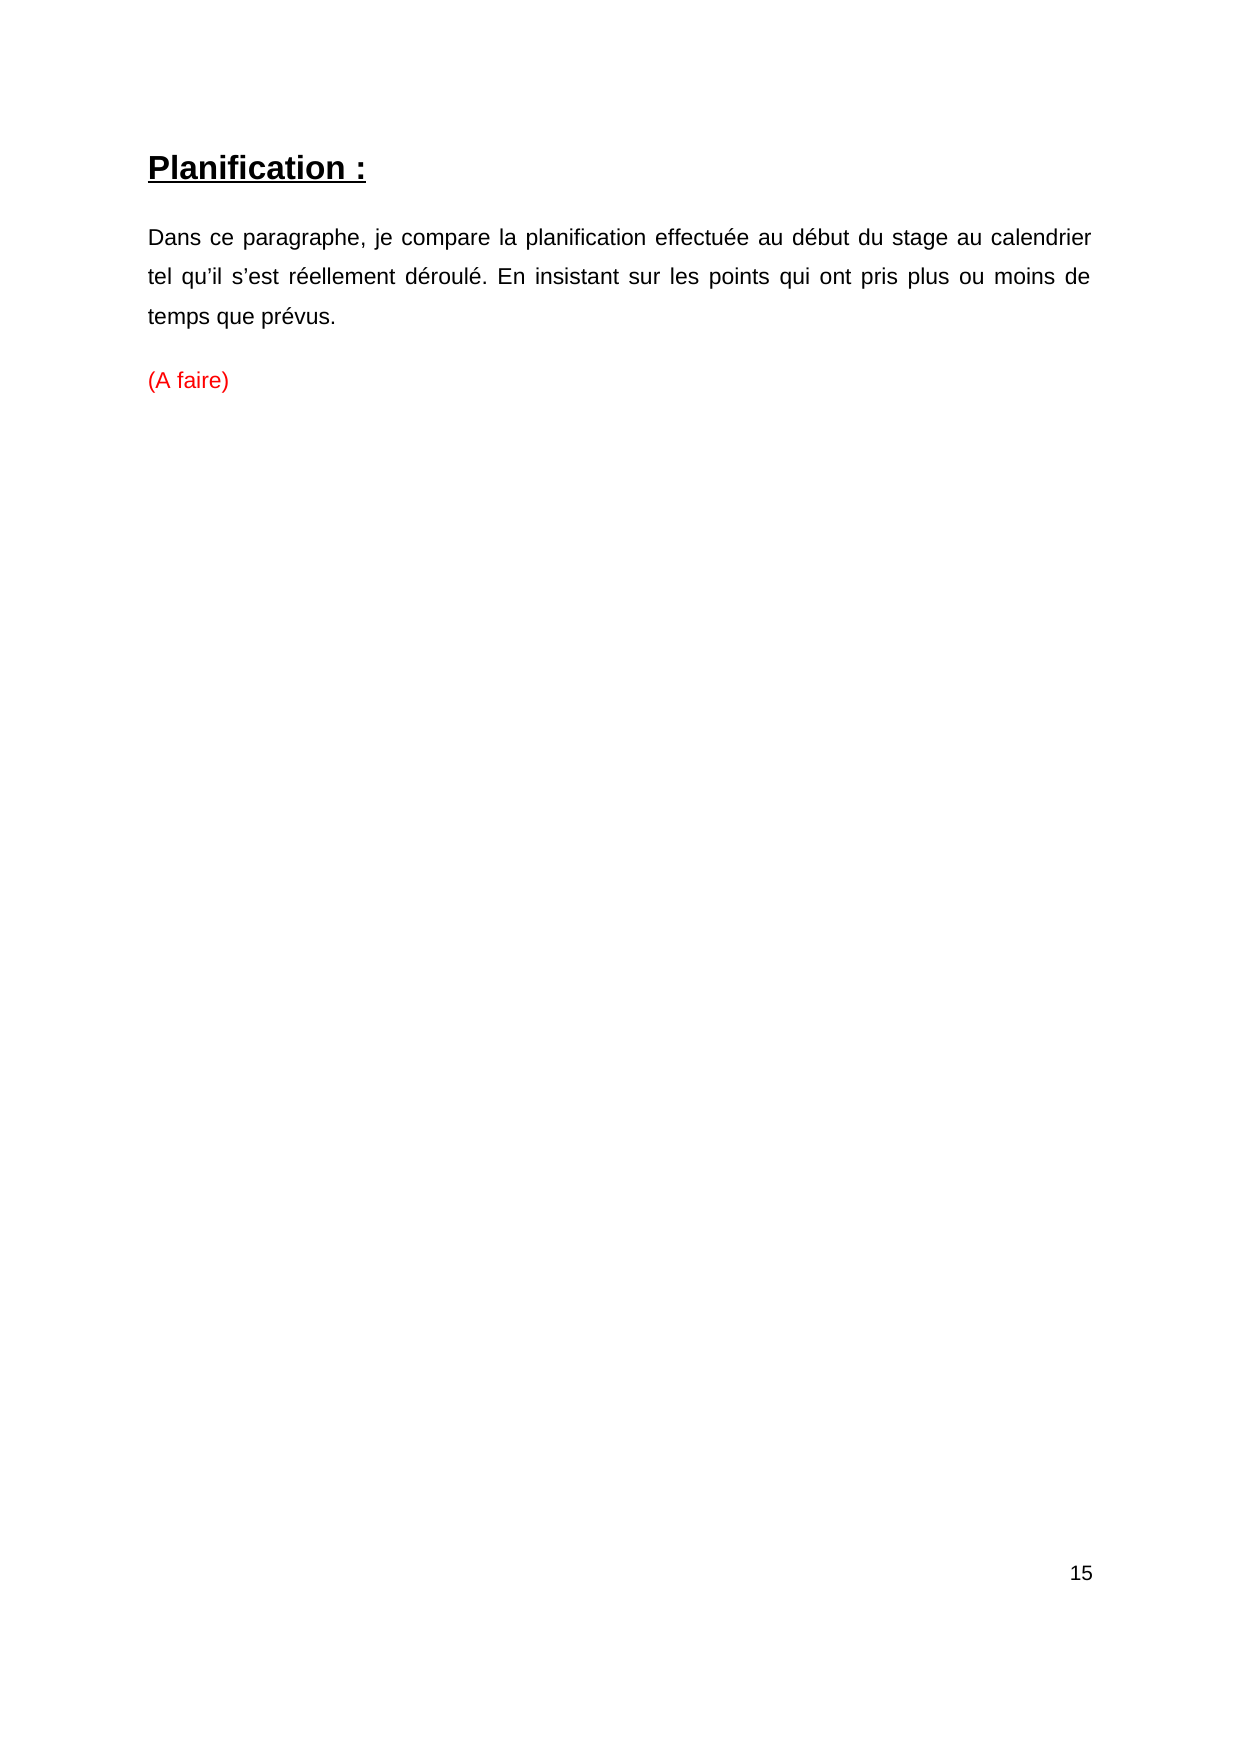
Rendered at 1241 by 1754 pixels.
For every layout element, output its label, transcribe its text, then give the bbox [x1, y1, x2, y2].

text (A faire) [148, 367, 1092, 393]
text Dans ce paragraphe, je compare la planification effectuée au début du stage au calendrier tel qu’il s’est réellement déroulé. En insistant sur les points qui ont pris plus ou moins de temps que prévus. [148, 224, 1092, 329]
subtitle Planification : [148, 148, 1092, 186]
